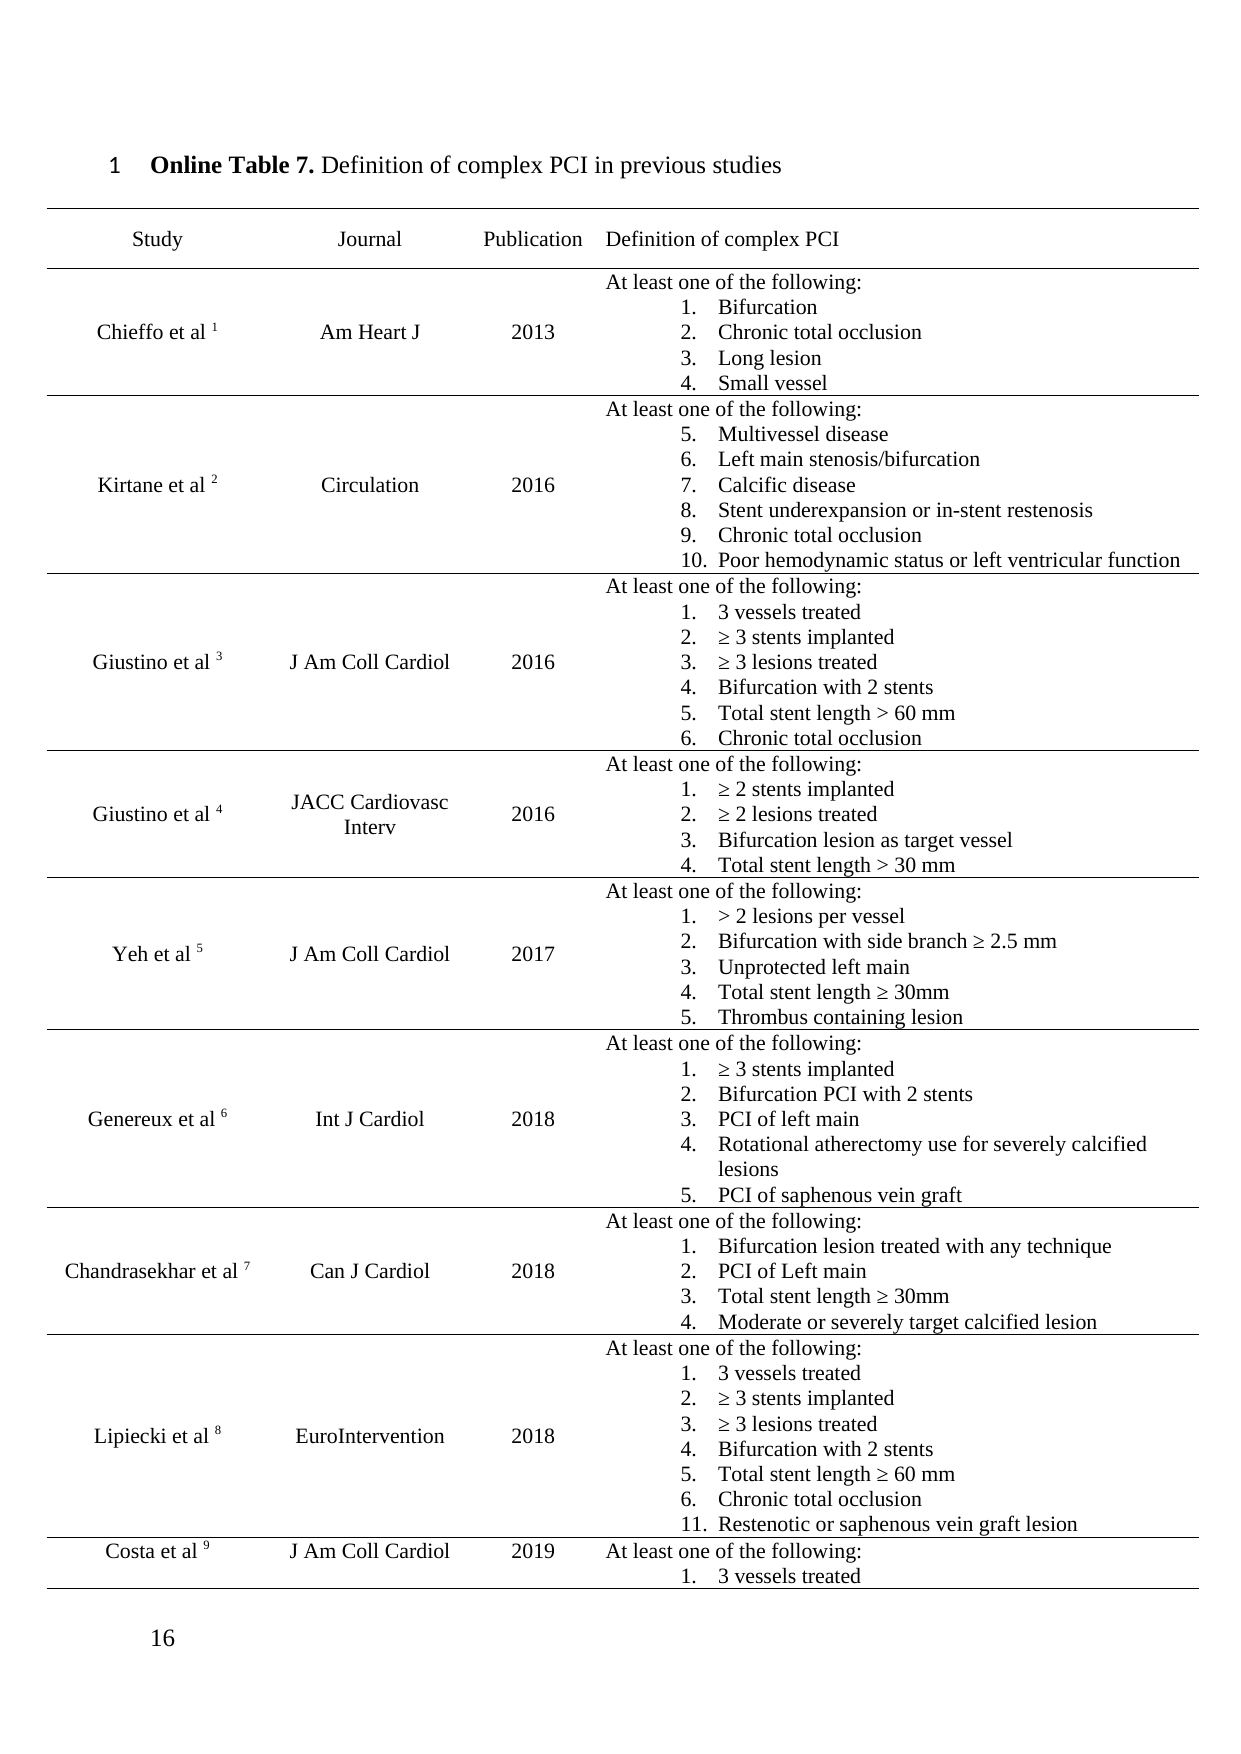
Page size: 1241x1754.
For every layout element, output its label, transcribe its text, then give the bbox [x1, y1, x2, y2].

table_cell Giustino et al 4 [47, 751, 268, 877]
text Online Table 7. Definition of complex PCI in previous studies [150, 150, 1090, 179]
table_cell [594, 1538, 1198, 1588]
table_cell Yeh et al 5 [47, 878, 268, 1029]
table_header Publication [472, 209, 594, 268]
table_cell Am Heart J [268, 269, 472, 395]
table_cell 2016 [472, 751, 594, 877]
table_cell Genereux et al 6 [47, 1030, 268, 1207]
table_cell J Am Coll Cardiol [268, 878, 472, 1029]
table_cell At least one of the following: Bifurcation Chronic total occlusion Long lesion Small vessel [594, 269, 1198, 395]
table_cell 2018 [472, 1030, 594, 1207]
table_cell 2019 [472, 1538, 594, 1588]
table_cell Kirtane et al 2 [47, 396, 268, 572]
table_cell At least one of the following: ≥ 2 stents implanted ≥ 2 lesions treated Bifurcation lesion as target vessel Total stent length > 30 mm [594, 751, 1198, 877]
table_cell Circulation [268, 396, 472, 572]
table_cell 2016 [472, 574, 594, 750]
table_cell Costa et al 9 [47, 1538, 268, 1588]
table_cell J Am Coll Cardiol [268, 1538, 472, 1588]
table_cell At least one of the following: > 2 lesions per vessel Bifurcation with side branch ≥ 2.5 mm Unprotected left main Total stent length ≥ 30mm Thrombus containing lesion [594, 878, 1198, 1029]
table_cell 2017 [472, 878, 594, 1029]
table_cell Can J Cardiol [268, 1208, 472, 1334]
table_cell Chandrasekhar et al 7 [47, 1208, 268, 1334]
table_cell EuroIntervention [268, 1335, 472, 1537]
table_cell 2018 [472, 1208, 594, 1334]
table_cell Int J Cardiol [268, 1030, 472, 1207]
table_cell At least one of the following: 3 vessels treated ≥ 3 stents implanted ≥ 3 lesions treated Bifurcation with 2 stents Total stent length ≥ 60 mm Chronic total occlusion Restenotic or saphenous vein graft lesion [594, 1335, 1198, 1537]
table_cell 2013 [472, 269, 594, 395]
table_cell J Am Coll Cardiol [268, 574, 472, 750]
table_header Study [47, 209, 268, 268]
table_cell Giustino et al 3 [47, 574, 268, 750]
table_header Journal [268, 209, 472, 268]
table_cell Lipiecki et al 8 [47, 1335, 268, 1537]
table_cell 2018 [472, 1335, 594, 1537]
table_header Definition of complex PCI [594, 209, 1198, 268]
table_cell At least one of the following: Bifurcation lesion treated with any technique PCI of Left main Total stent length ≥ 30mm Moderate or severely target calcified lesion [594, 1208, 1198, 1334]
table_cell JACC Cardiovasc Interv [268, 751, 472, 877]
table_cell At least one of the following: Multivessel disease Left main stenosis/bifurcation Calcific disease Stent underexpansion or in-stent restenosis Chronic total occlusion Poor hemodynamic status or left ventricular function [594, 396, 1198, 572]
table_cell Chieffo et al 1 [47, 269, 268, 395]
table_cell At least one of the following: ≥ 3 stents implanted Bifurcation PCI with 2 stents PCI of left main Rotational atherectomy use for severely calcified lesions PCI of saphenous vein graft [594, 1030, 1198, 1207]
table_cell 2016 [472, 396, 594, 572]
